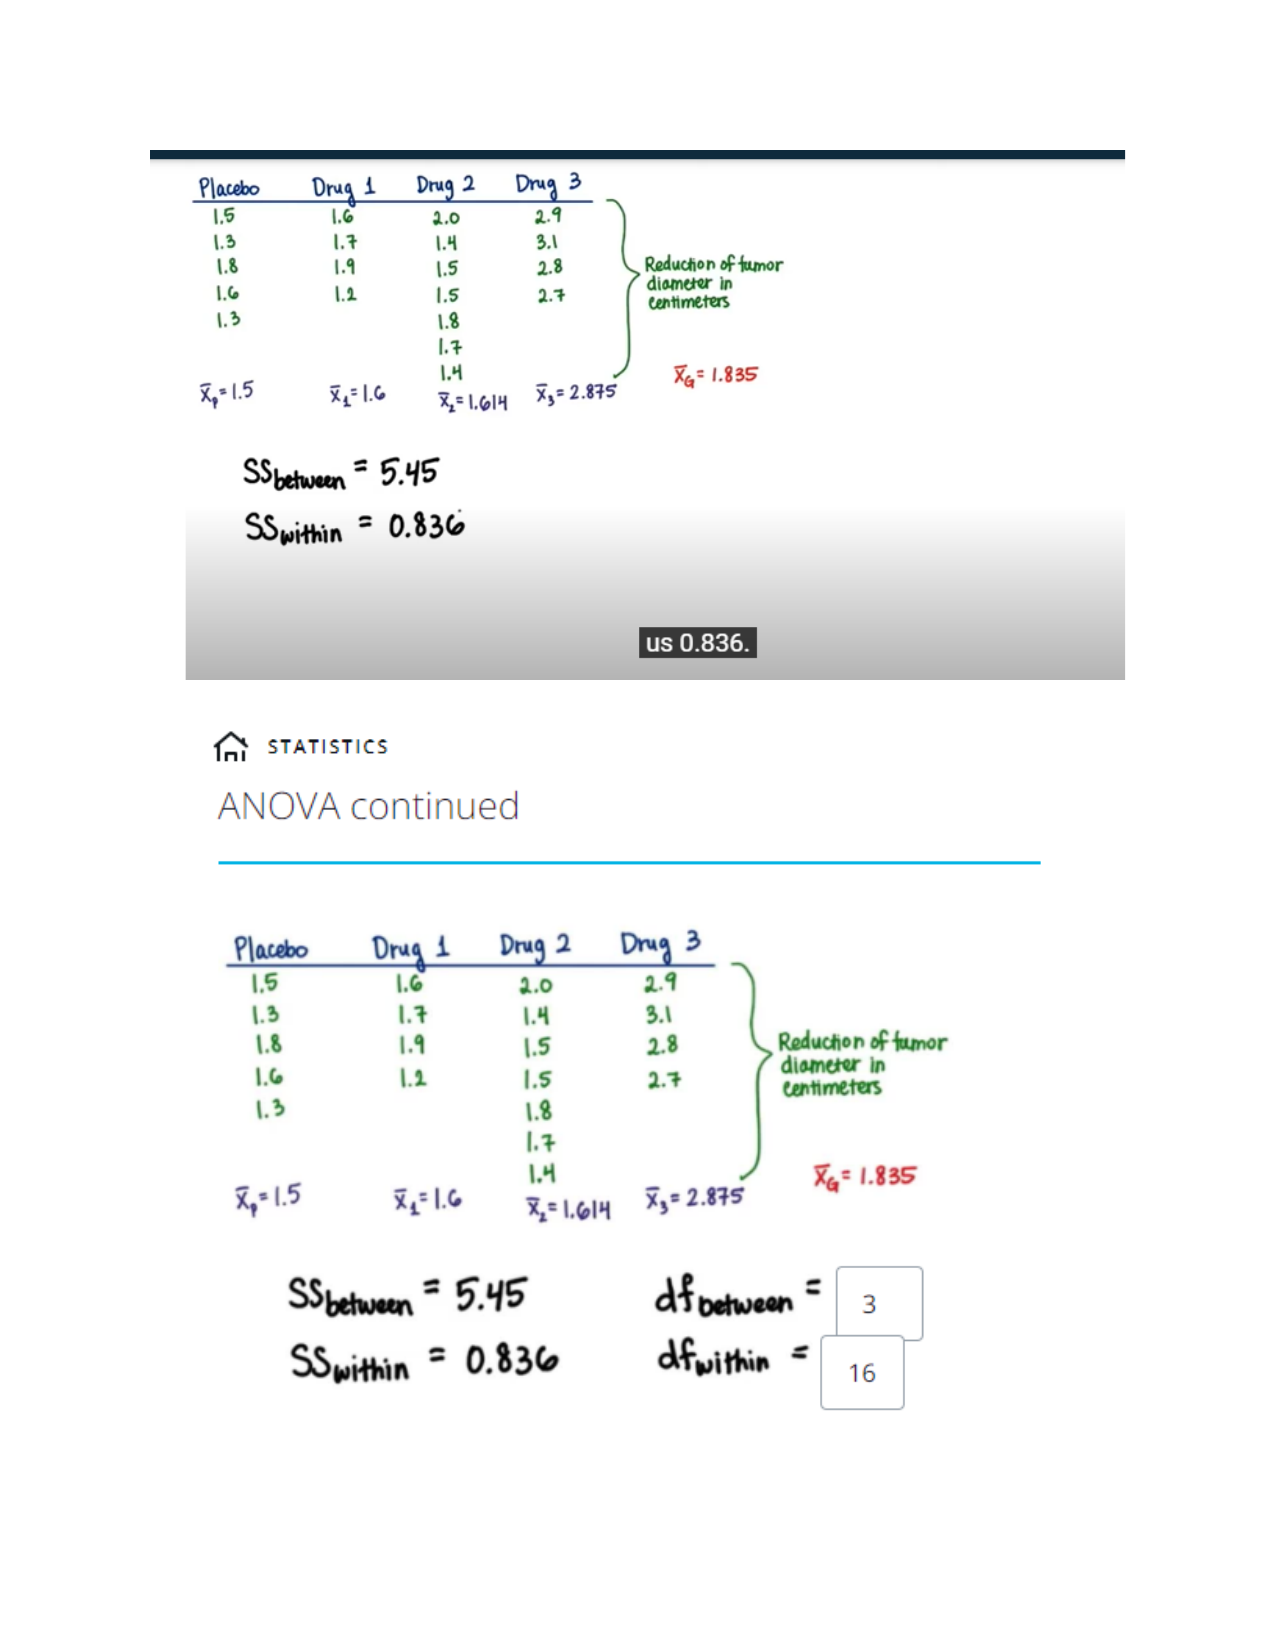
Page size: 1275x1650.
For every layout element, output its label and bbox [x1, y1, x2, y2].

picture [150, 713, 1041, 1465]
picture [150, 150, 1125, 680]
